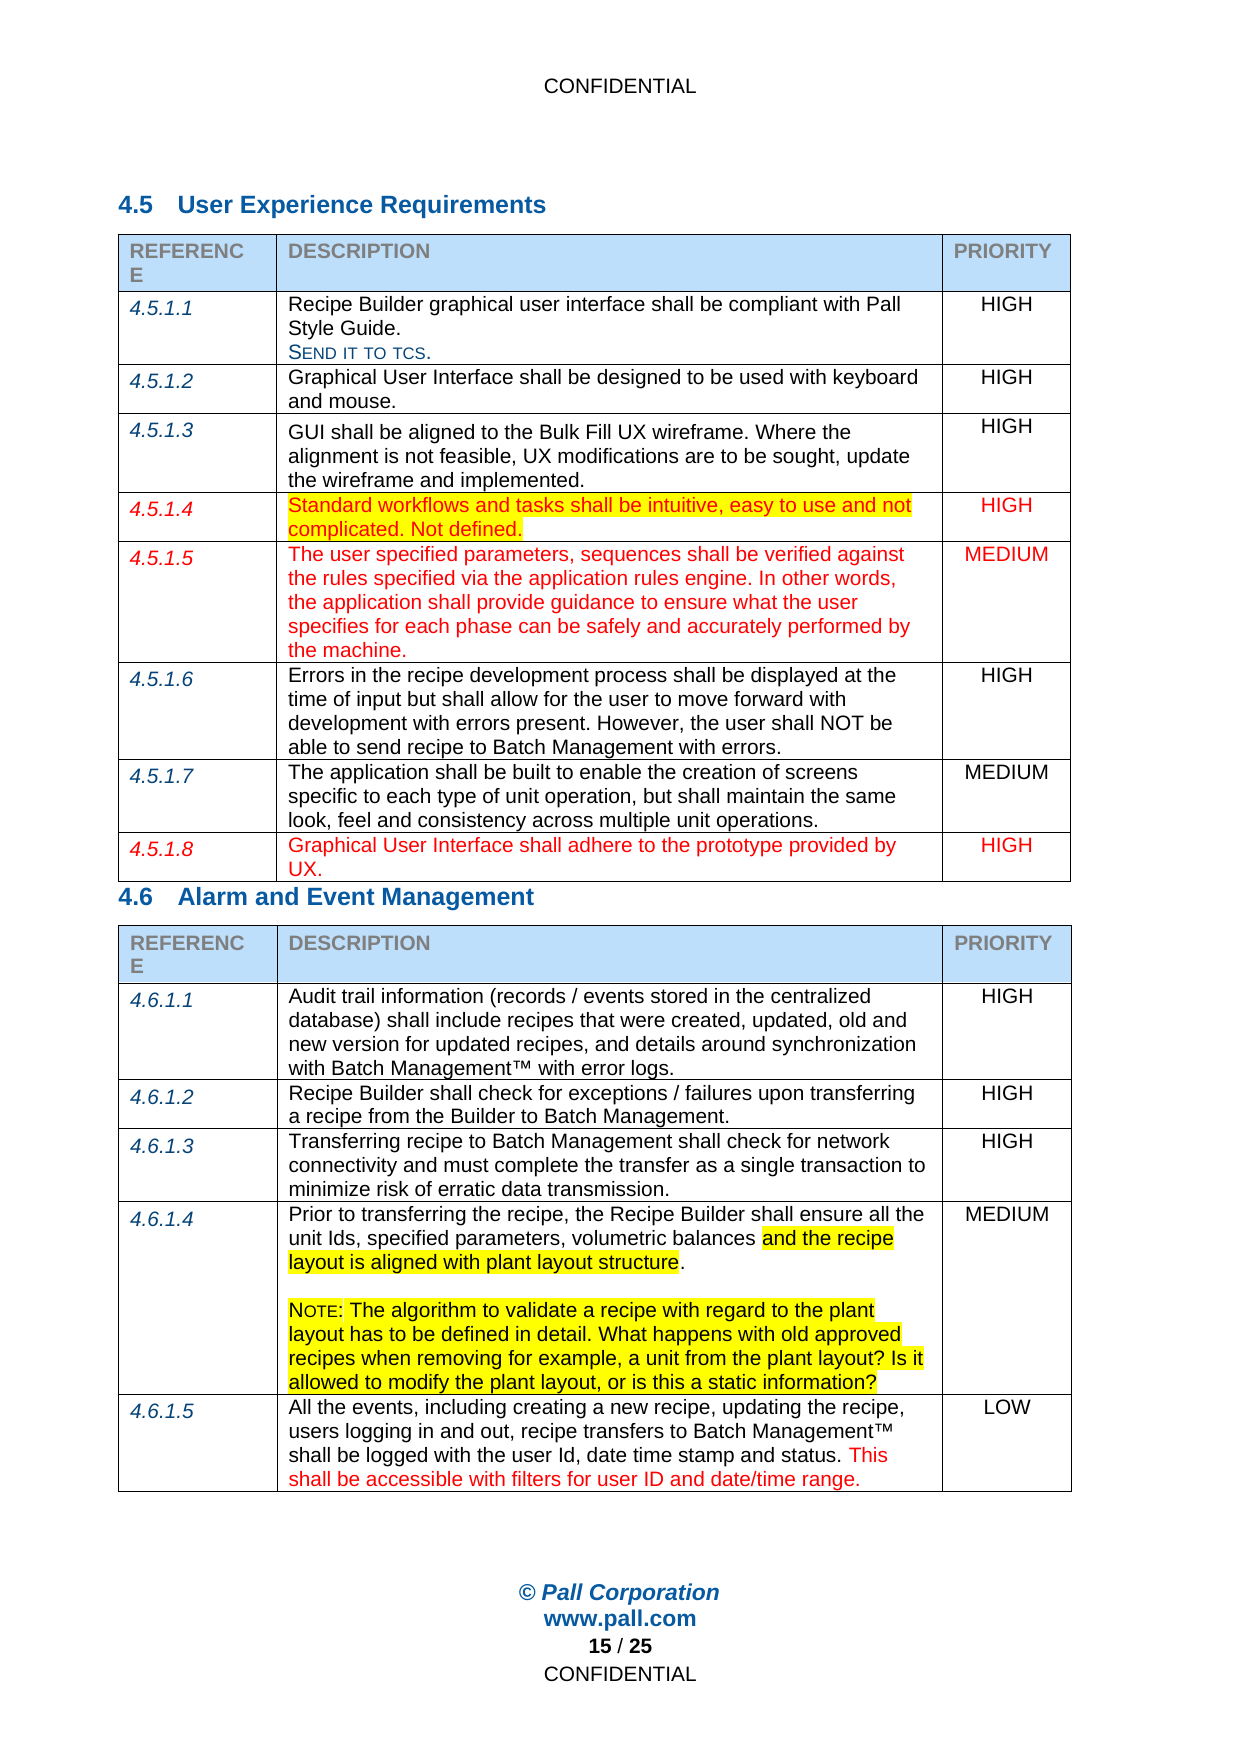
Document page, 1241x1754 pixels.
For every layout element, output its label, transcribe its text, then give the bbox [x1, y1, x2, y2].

table_cell [119, 1129, 277, 1201]
table_header REFERENCE [119, 926, 277, 982]
table_cell MEDIUM [943, 1202, 1071, 1394]
table_cell [119, 1202, 277, 1394]
table_cell [119, 493, 276, 541]
table_cell [119, 542, 276, 662]
table_cell HIGH [943, 1129, 1071, 1201]
table_cell HIGH [943, 663, 1070, 759]
table_header PRIORITY [943, 235, 1070, 291]
table_cell HIGH [943, 292, 1070, 364]
table_cell [119, 414, 276, 492]
table_cell [119, 1080, 277, 1128]
table_cell HIGH [943, 365, 1070, 413]
table_cell Standard workflows and tasks shall be intuitive, easy to use and not complicated. Not defined. [523, 493, 942, 541]
table_cell HIGH [943, 493, 1070, 541]
table_cell Recipe Builder graphical user interface shall be compliant with Pall Style Guide. Send it to tcs. [277, 292, 942, 364]
table_header REFERENCE [119, 235, 276, 291]
table_cell HIGH [943, 984, 1071, 1079]
table_cell Audit trail information (records / events stored in the centralized database) shall include recipes that were created, updated, old and new version for updated recipes, and details around synchronization with Batch Management™ with error logs. [278, 984, 942, 1079]
table_cell HIGH [943, 1080, 1071, 1128]
table_cell [119, 760, 276, 832]
table_cell GUI shall be aligned to the Bulk Fill UX wireframe. Where the alignment is not feasible, UX modifications are to be sought, update the wireframe and implemented. [277, 414, 942, 492]
table_cell The application shall be built to enable the creation of screens specific to each type of unit operation, but shall maintain the same look, feel and consistency across multiple unit operations. [277, 760, 942, 832]
table_header PRIORITY [943, 926, 1071, 982]
table_cell Graphical User Interface shall be designed to be used with keyboard and mouse. [277, 365, 942, 413]
table_cell LOW [943, 1395, 1071, 1491]
table_cell HIGH [943, 414, 1070, 492]
subtitle Alarm and Event Management [118, 882, 1122, 910]
table_cell Errors in the recipe development process shall be displayed at the time of input but shall allow for the user to move forward with development with errors present. However, the user shall NOT be able to send recipe to Batch Management with errors. [277, 663, 942, 759]
table_cell [119, 1395, 277, 1491]
table_cell All the events, including creating a new recipe, updating the recipe, users logging in and out, recipe transfers to Batch Management™ shall be logged with the user Id, date time stamp and status. This shall be accessible with filters for user ID and date/time range. [278, 1395, 942, 1491]
table_cell HIGH [943, 833, 1070, 881]
table_cell Prior to transferring the recipe, the Recipe Builder shall ensure all the unit Ids, specified parameters, volumetric balances and the recipe layout is aligned with plant layout structure. Note: The algorithm to validate a recipe with regard to the plant layout has to be defined in detail. What happens with old approved recipes when removing for example, a unit from the plant layout? Is it allowed to modify the plant layout, or is this a static information? [278, 1202, 942, 1394]
table_cell [119, 663, 276, 759]
table_cell Transferring recipe to Batch Management shall check for network connectivity and must complete the transfer as a single transaction to minimize risk of erratic data transmission. [278, 1129, 942, 1201]
table_cell [119, 292, 276, 364]
table_header DESCRIPTION [277, 235, 942, 291]
table_cell MEDIUM [943, 542, 1070, 662]
table_cell [119, 984, 277, 1079]
table_cell MEDIUM [943, 760, 1070, 832]
table_cell [119, 365, 276, 413]
table_cell Graphical User Interface shall adhere to the prototype provided by UX. [277, 833, 942, 881]
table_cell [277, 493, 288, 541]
table_cell The user specified parameters, sequences shall be verified against the rules specified via the application rules engine. In other words, the application shall provide guidance to ensure what the user specifies for each phase can be safely and accurately performed by the machine. [277, 542, 942, 662]
table_cell [119, 833, 276, 881]
table_header DESCRIPTION [278, 926, 942, 982]
subtitle User Experience Requirements [118, 190, 1122, 219]
table_cell Recipe Builder shall check for exceptions / failures upon transferring a recipe from the Builder to Batch Management. [278, 1080, 942, 1128]
